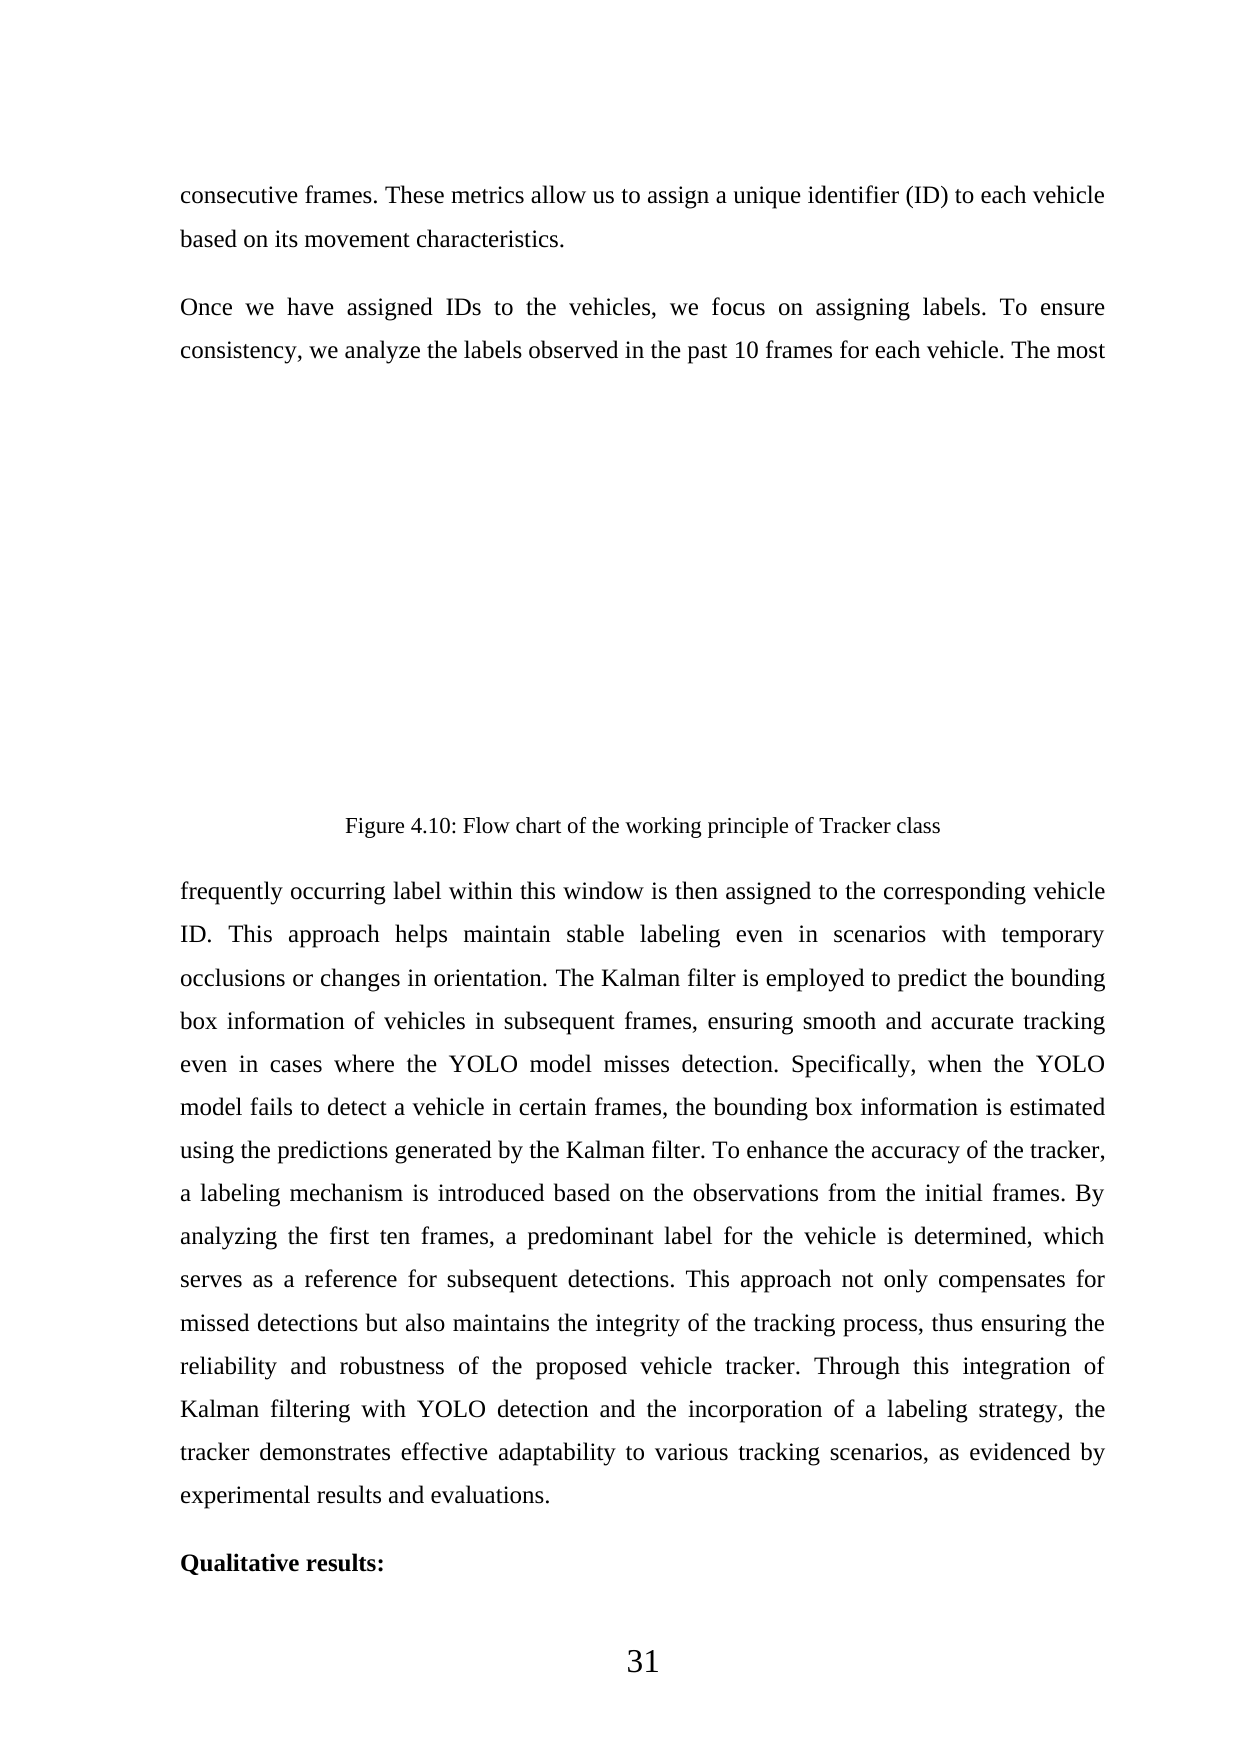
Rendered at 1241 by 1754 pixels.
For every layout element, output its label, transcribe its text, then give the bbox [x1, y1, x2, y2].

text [180, 181, 1106, 252]
text Qualitative results: [180, 1548, 1106, 1577]
text Figure 4.10: Flow chart of the working principle of Tracker class [180, 812, 1106, 838]
text Once we have assigned IDs to the vehicles, we focus on assigning labels. To ensure consistency, we analyze the labels observed in the past 10 frames for each vehicle. The most [180, 292, 1106, 364]
text frequently occurring label within this window is then assigned to the corresponding vehicle ID. This approach helps maintain stable labeling even in scenarios with temporary occlusions or changes in orientation. The Kalman filter is employed to predict the bounding box information of vehicles in subsequent frames, ensuring smooth and accurate tracking even in cases where the YOLO model misses detection. Specifically, when the YOLO model fails to detect a vehicle in certain frames, the bounding box information is estimated using the predictions generated by the Kalman filter. To enhance the accuracy of the tracker, a labeling mechanism is introduced based on the observations from the initial frames. By analyzing the first ten frames, a predominant label for the vehicle is determined, which serves as a reference for subsequent detections. This approach not only compensates for missed detections but also maintains the integrity of the tracking process, thus ensuring the reliability and robustness of the proposed vehicle tracker. Through this integration of Kalman filtering with YOLO detection and the incorporation of a labeling strategy, the tracker demonstrates effective adaptability to various tracking scenarios, as evidenced by experimental results and evaluations. [180, 876, 1106, 1509]
